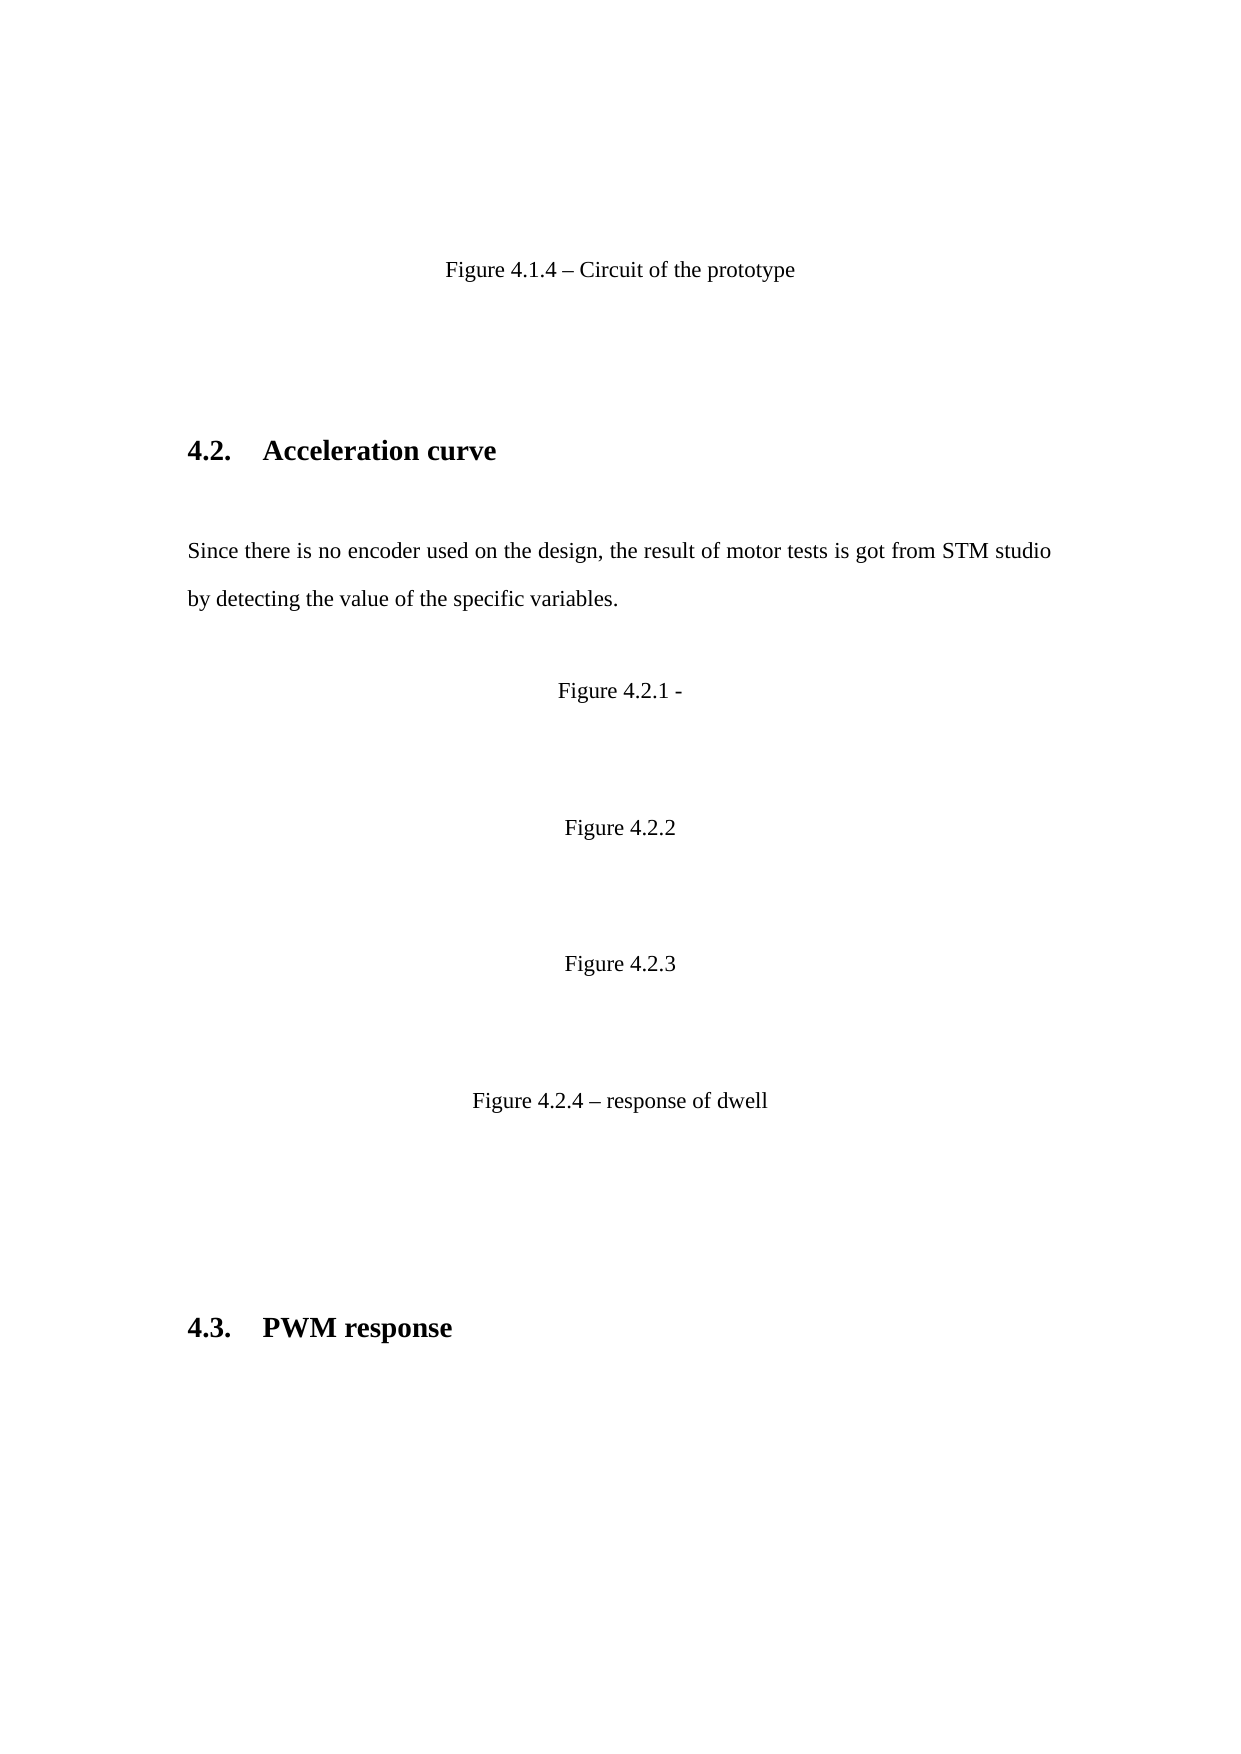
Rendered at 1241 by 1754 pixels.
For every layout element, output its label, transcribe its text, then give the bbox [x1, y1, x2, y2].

text Figure 4.1.4 – Circuit of the prototype [187, 253, 1053, 286]
subtitle PWM response [187, 1294, 1053, 1359]
text Figure 4.2.2 [187, 811, 1053, 843]
subtitle Acceleration curve [187, 417, 1053, 482]
text Figure 4.2.3 [187, 947, 1053, 980]
text Since there is no encoder used on the design, the result of motor tests is got from STM studio by detecting the value of the specific variables. [187, 534, 1053, 615]
text Figure 4.2.1 - [187, 674, 1053, 706]
text Figure 4.2.4 – response of dwell [187, 1084, 1053, 1117]
